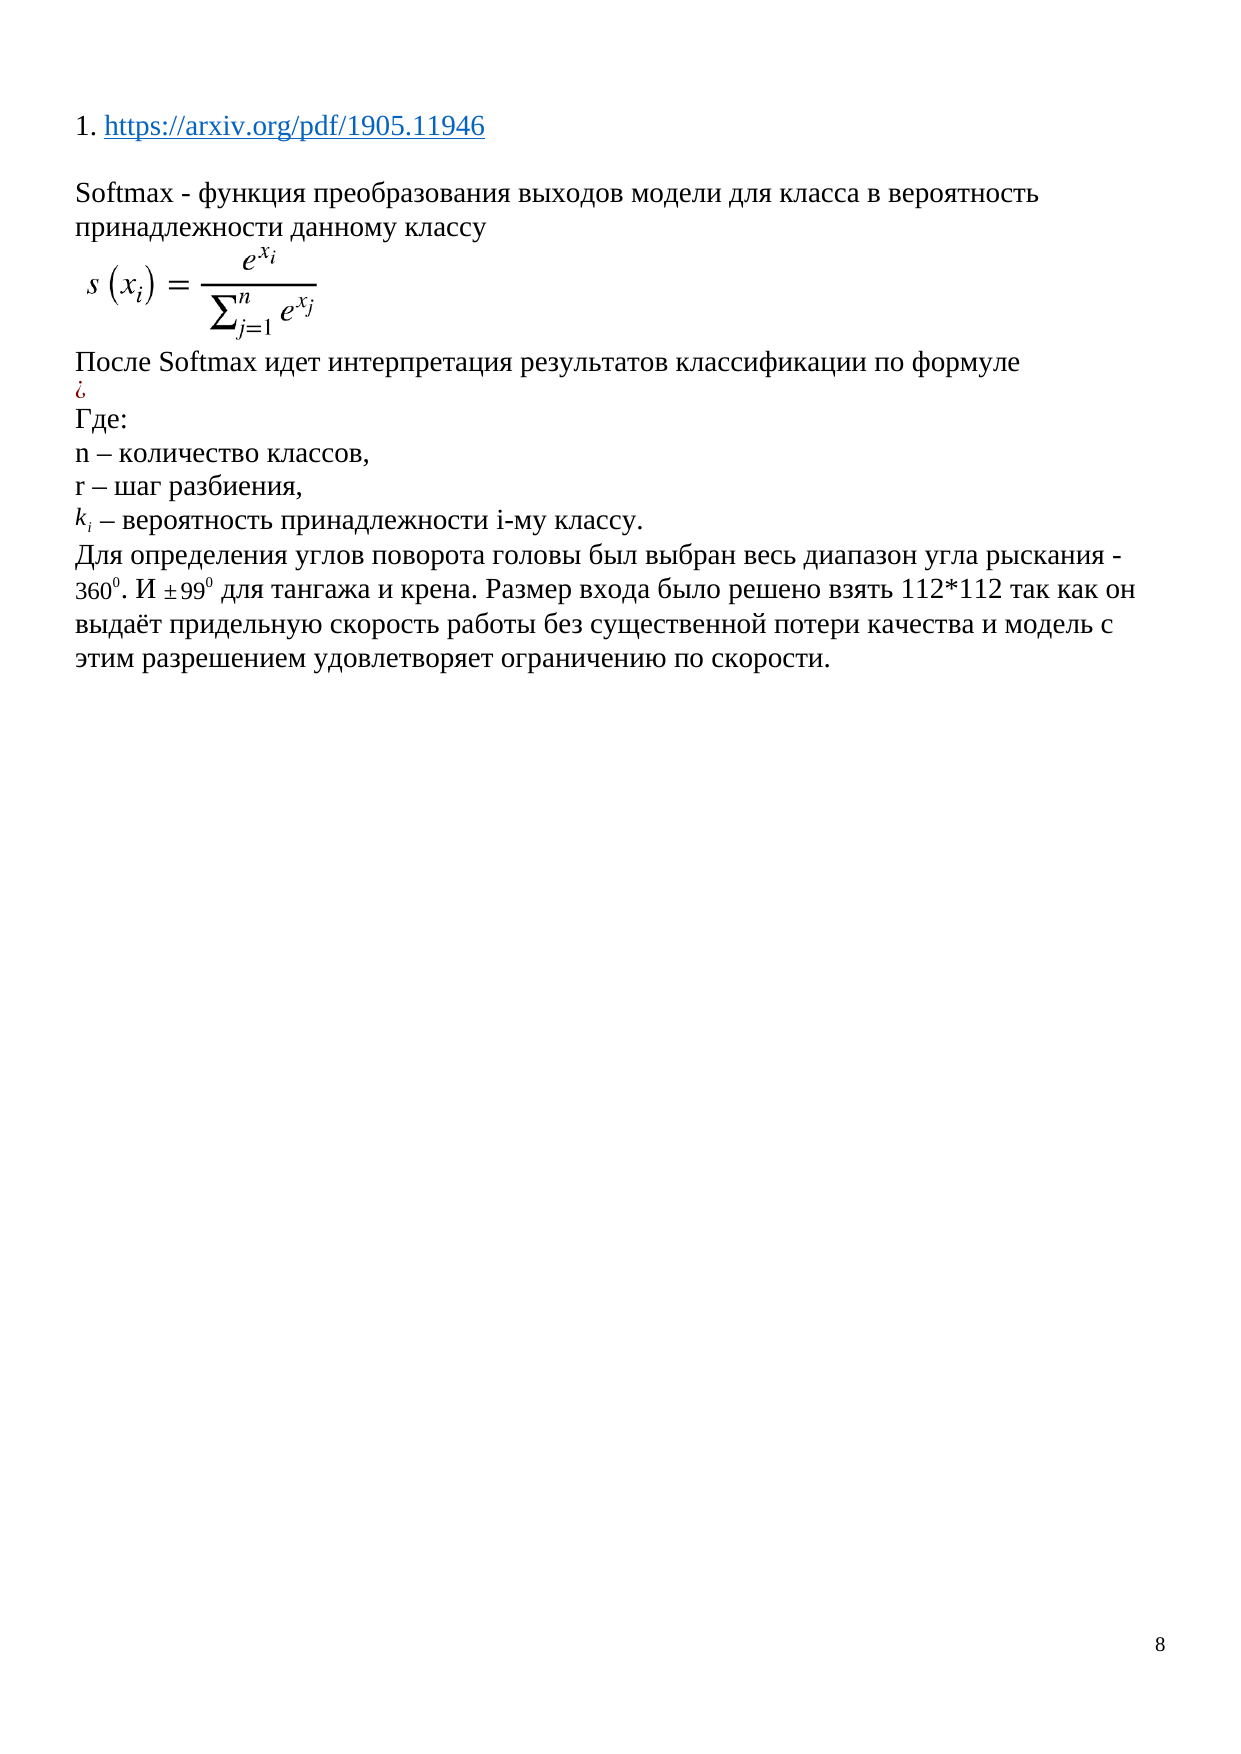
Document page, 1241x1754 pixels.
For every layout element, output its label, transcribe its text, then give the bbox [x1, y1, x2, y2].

text n – количество классов, [75, 435, 1165, 468]
text Для определения углов поворота головы был выбран весь диапазон угла рыскания - . И для тангажа и крена. Размер входа было решено взять 112*112 так как он выдаёт придельную скорость работы без существенной потери качества и модель с этим разрешением удовлетворяет ограничению по скорости. [75, 537, 1165, 673]
text Softmax - функция преобразования выходов модели для класса в вероятность принадлежности данному классу [75, 176, 1165, 243]
text 1. https://arxiv.org/pdf/1905.11946 [75, 108, 1165, 142]
text r – шаг разбиения, [75, 468, 1165, 502]
text – вероятность принадлежности i-му классу. [75, 502, 1165, 537]
picture [82, 242, 321, 344]
text Где: [75, 401, 1165, 435]
text После Softmax идет интерпретация результатов классификации по формуле [75, 344, 1165, 377]
